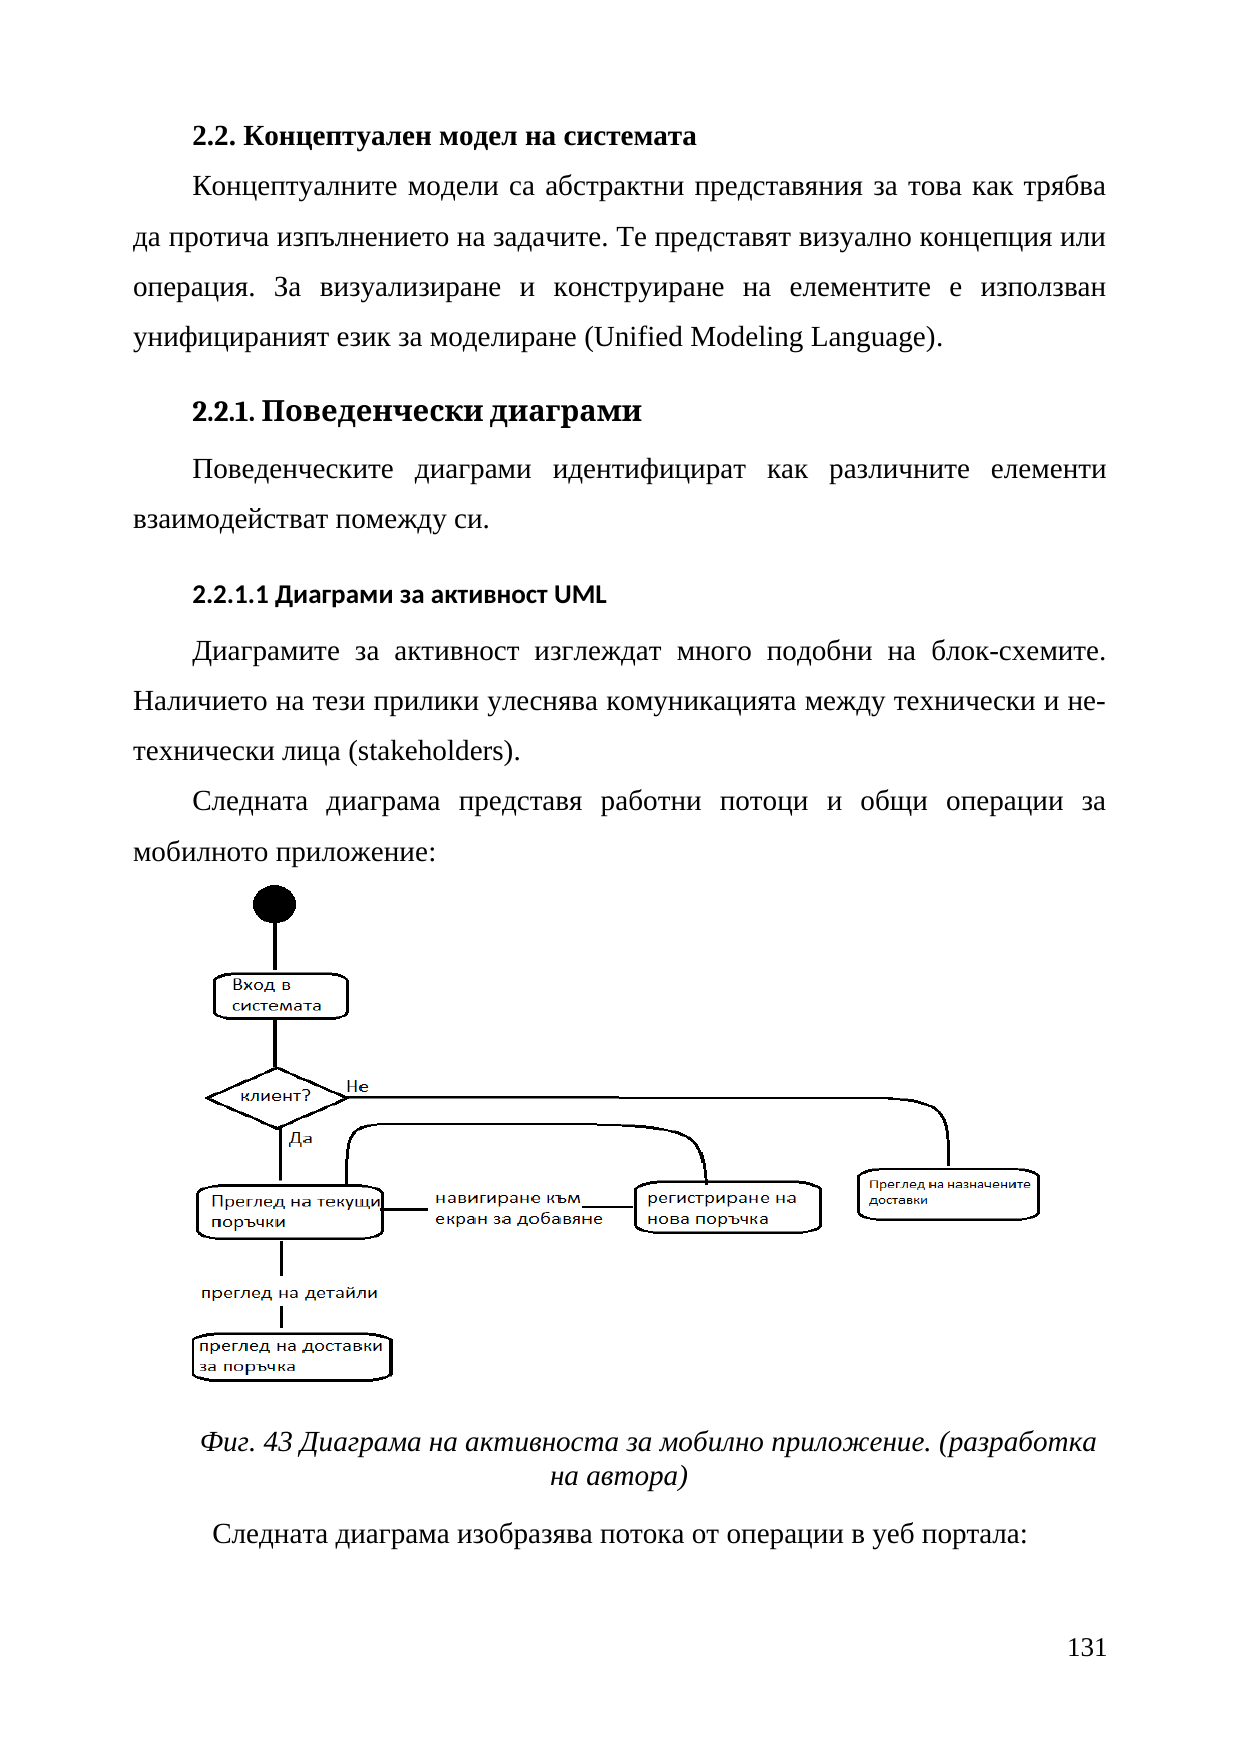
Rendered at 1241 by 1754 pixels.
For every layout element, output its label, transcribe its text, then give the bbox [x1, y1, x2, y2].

text Концептуалните модели са абстрактни представяния за това как трябва да протича изпълнението на задачите. Те представят визуално концепция или операция. За визуализиране и конструиране на елементите е използван унифицираният език за моделиране (Unified Modeling Language). [133, 168, 1107, 353]
picture [192, 884, 1044, 1383]
text Следната диаграма изобразява потока от операции в уеб портала: [133, 1516, 1107, 1550]
subtitle 2.2.1. Поведенчески диаграми [133, 395, 1107, 428]
text Поведенческите диаграми идентифицират как различните елементи взаимодействат помежду си. [133, 451, 1107, 535]
text Диаграмите за активност изглеждат много подобни на блок-схемите. Наличието на тези прилики улеснява комуникацията между технически и не-технически лица (stakeholders). [133, 633, 1107, 767]
text Следната диаграма представя работни потоци и общи операции за мобилното приложение: [133, 783, 1107, 867]
subtitle 2.2.1.1 Диаграми за активност UML [133, 577, 1107, 610]
text 2.2. Концептуален модел на системата [133, 118, 1107, 152]
title Фиг. 43 Диаграма на активноста за мобилно приложение. (разработка на автора) [133, 1424, 1107, 1491]
